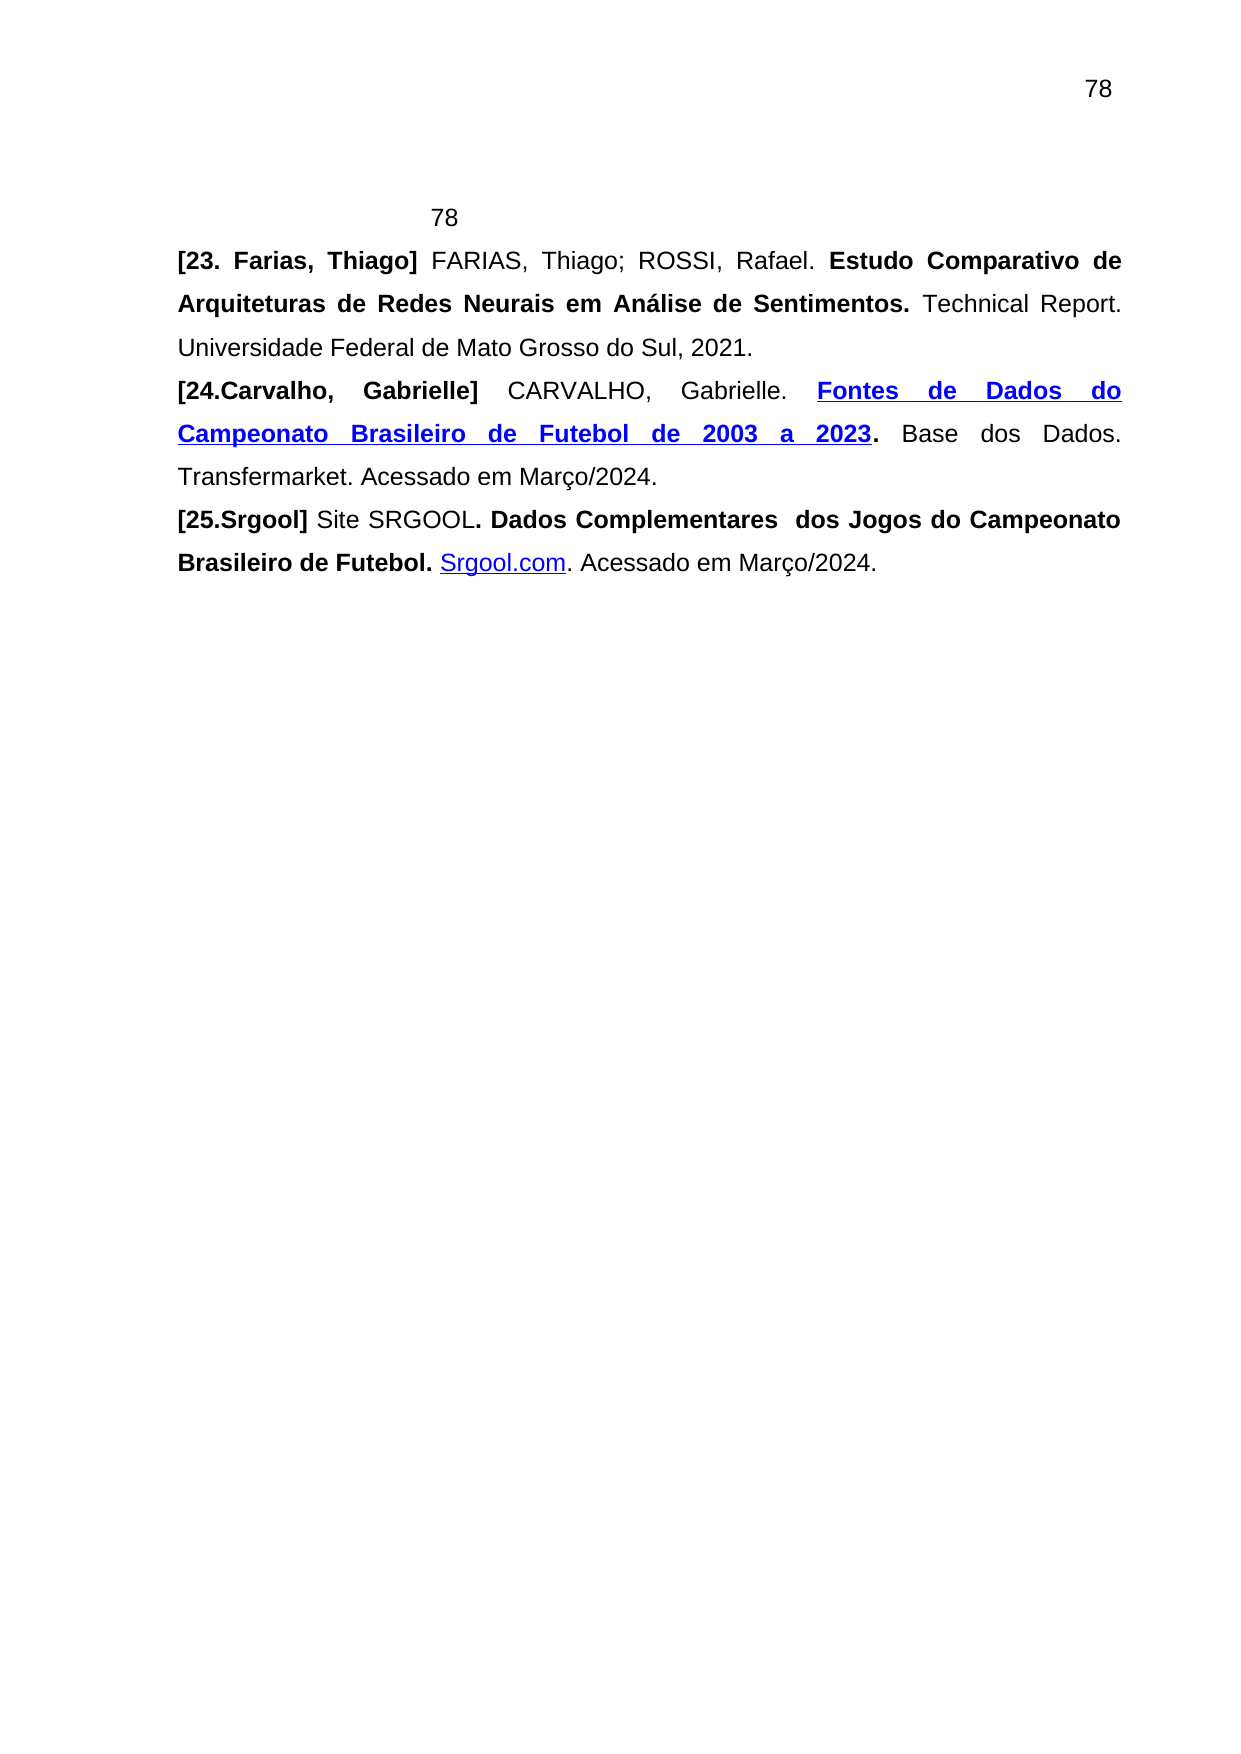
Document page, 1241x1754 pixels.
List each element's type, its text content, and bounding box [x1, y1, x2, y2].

text [24.Carvalho, Gabrielle] CARVALHO, Gabrielle. Fontes de Dados do Campeonato Brasileiro de Futebol de 2003 a 2023. Base dos Dados. Transfermarket. Acessado em Março/2024. [177, 376, 1122, 491]
text [23. Farias, Thiago] FARIAS, Thiago; ROSSI, Rafael. Estudo Comparativo de Arquiteturas de Redes Neurais em Análise de Sentimentos. Technical Report. Universidade Federal de Mato Grosso do Sul, 2021. [177, 246, 1122, 361]
text [25.Srgool] Site SRGOOL. Dados Complementares dos Jogos do Campeonato Brasileiro de Futebol. Srgool.com. Acessado em Março/2024. [177, 505, 1122, 577]
